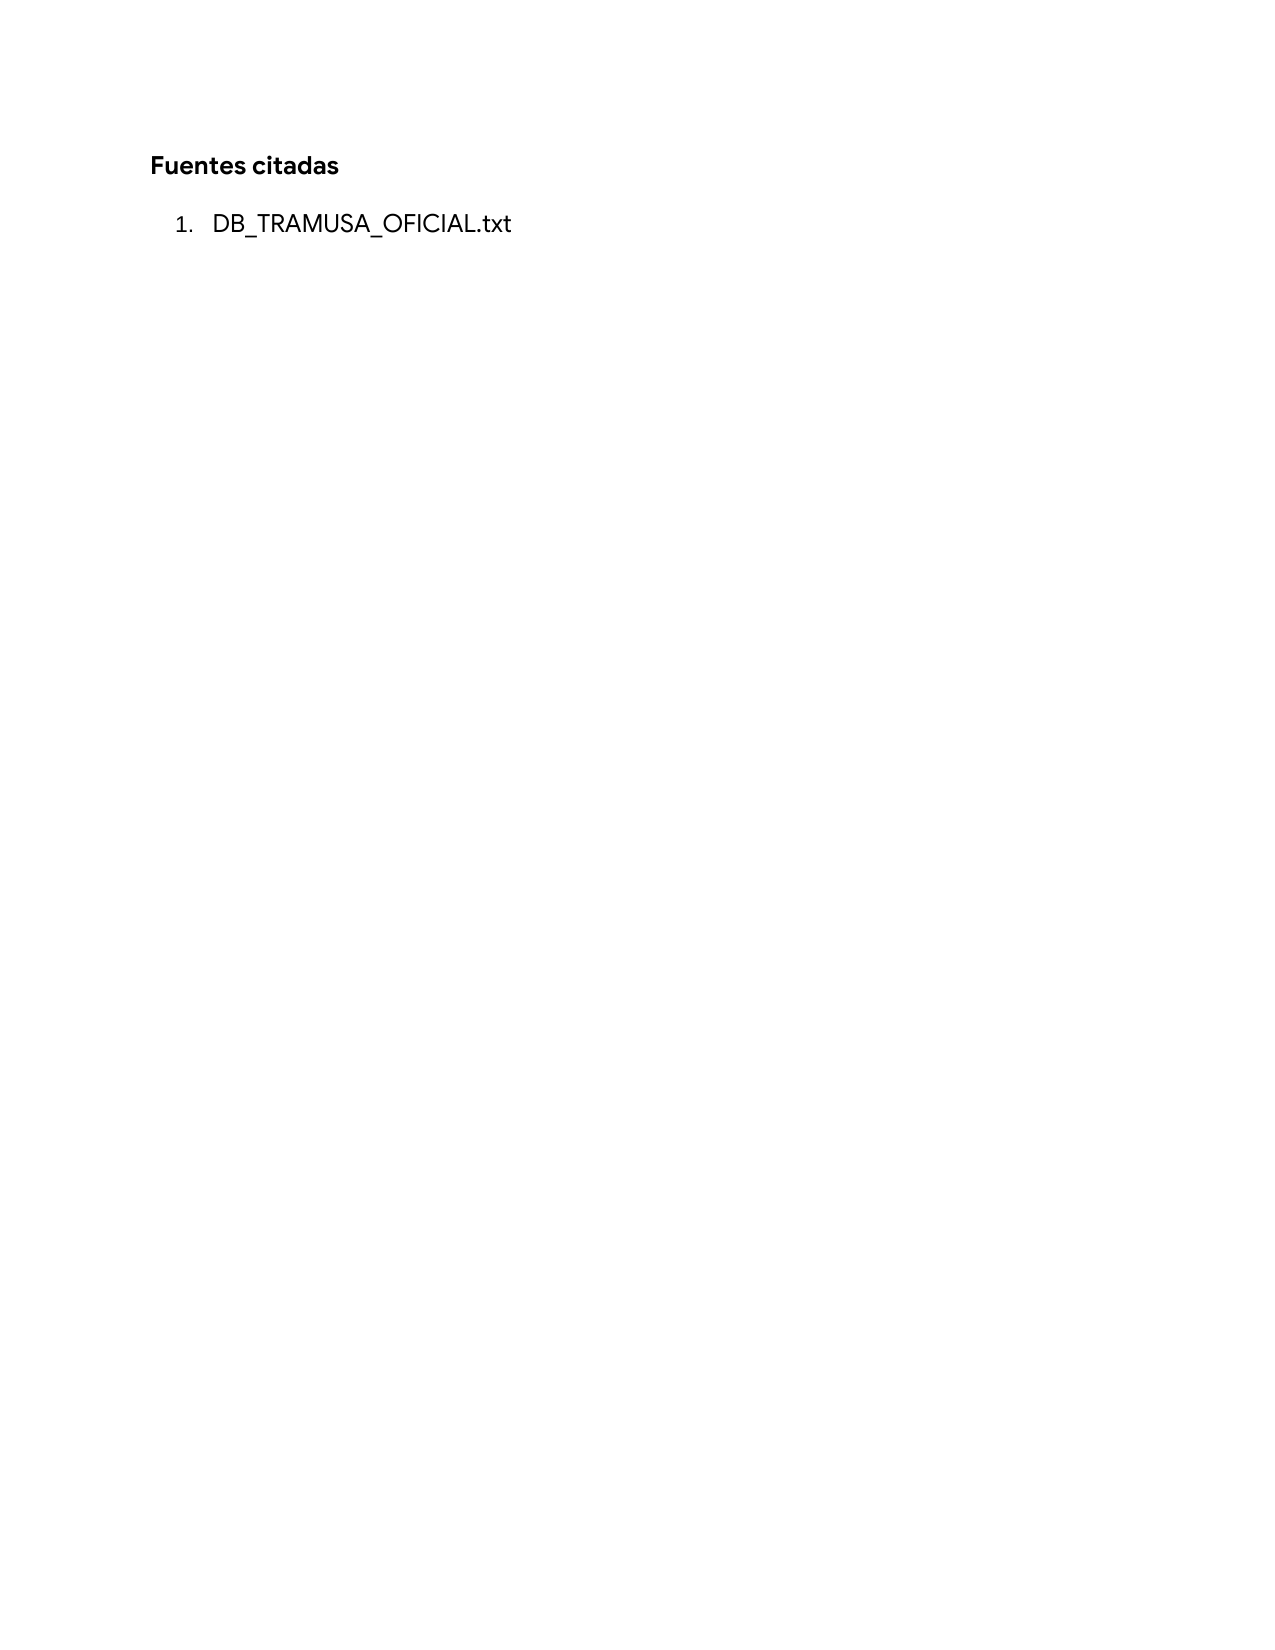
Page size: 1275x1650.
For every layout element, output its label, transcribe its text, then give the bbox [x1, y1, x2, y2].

list DB_TRAMUSA_OFICIAL.txt [175, 208, 1125, 239]
subtitle Fuentes citadas [150, 150, 1125, 181]
